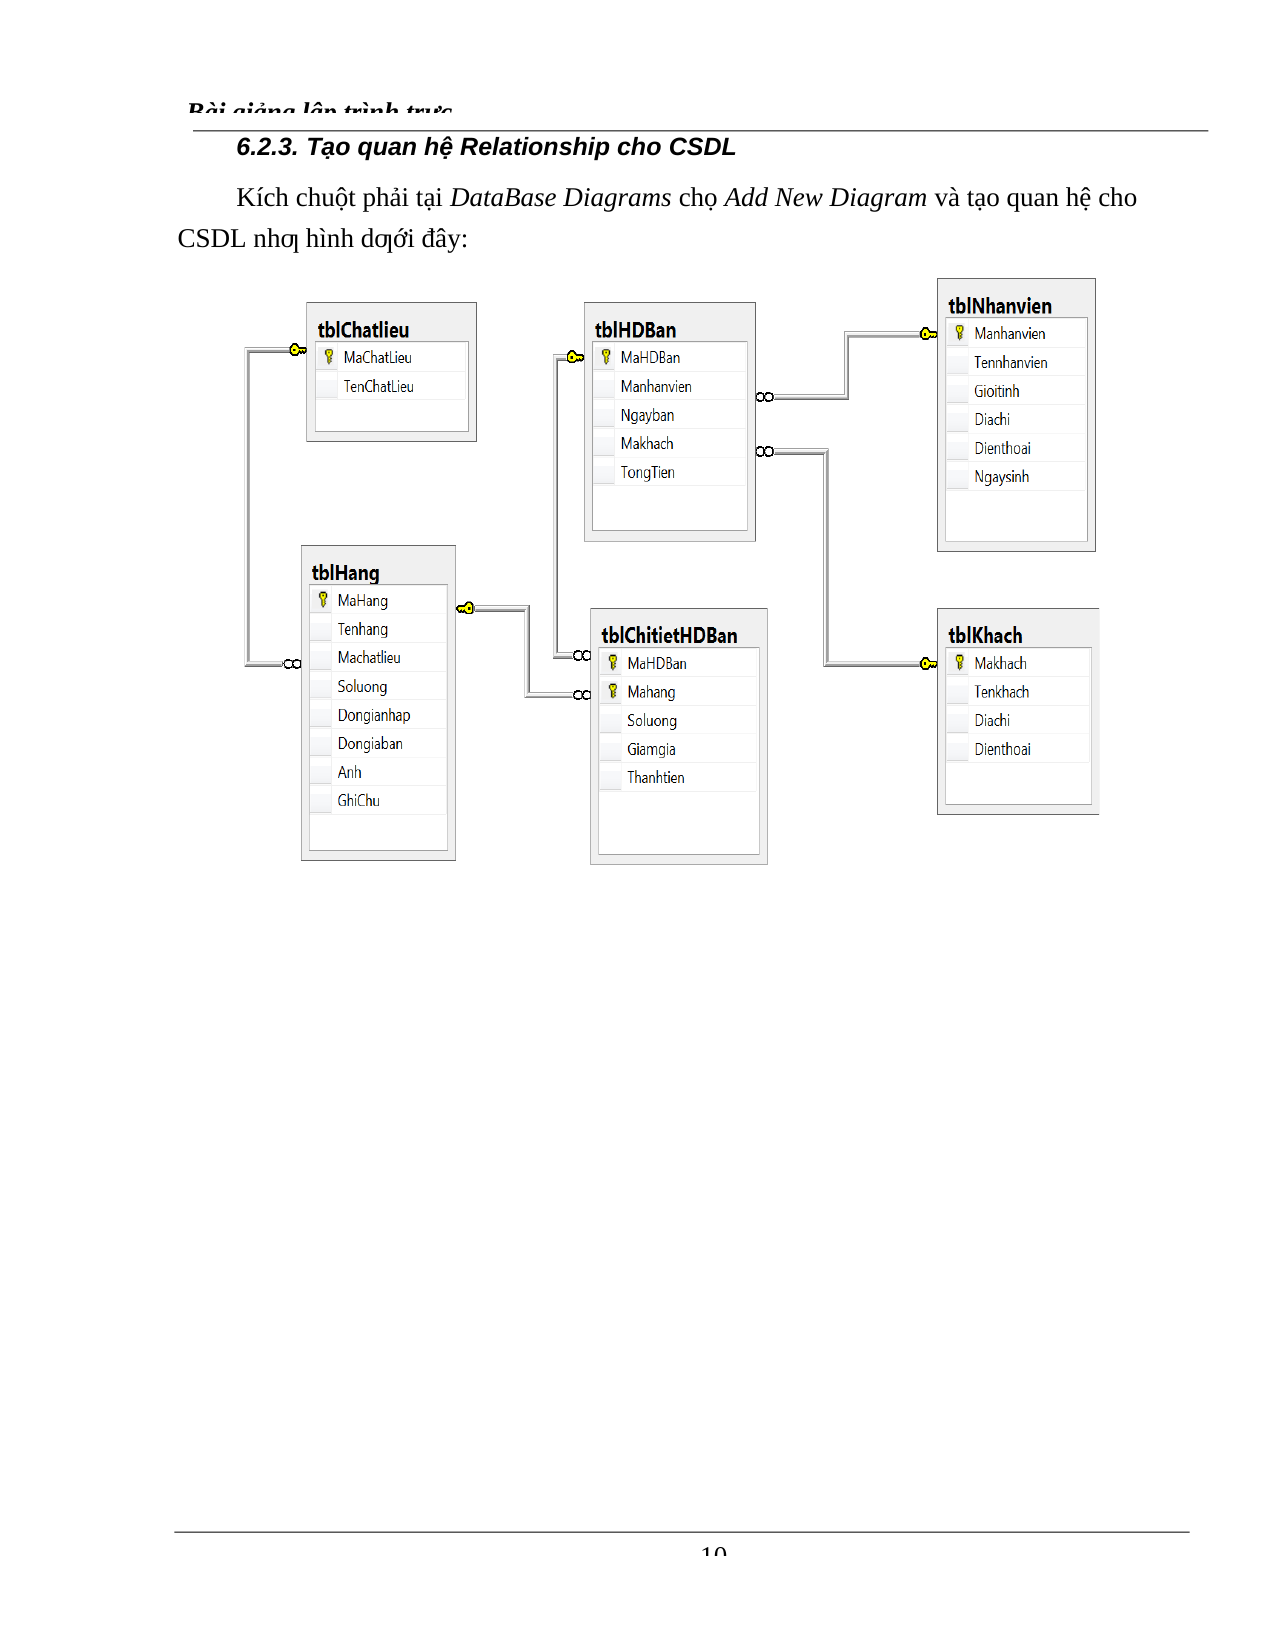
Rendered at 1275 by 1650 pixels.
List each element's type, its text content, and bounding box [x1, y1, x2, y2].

text Kích chuột phải tại DataBase Diagrams chọ Add New Diagram và tạo quan hệ cho CSDL nhƣ hình dƣới đây: [177, 181, 1182, 253]
list Tạo quan hệ Relationship cho CSDL [236, 132, 1239, 161]
picture [244, 278, 1100, 865]
